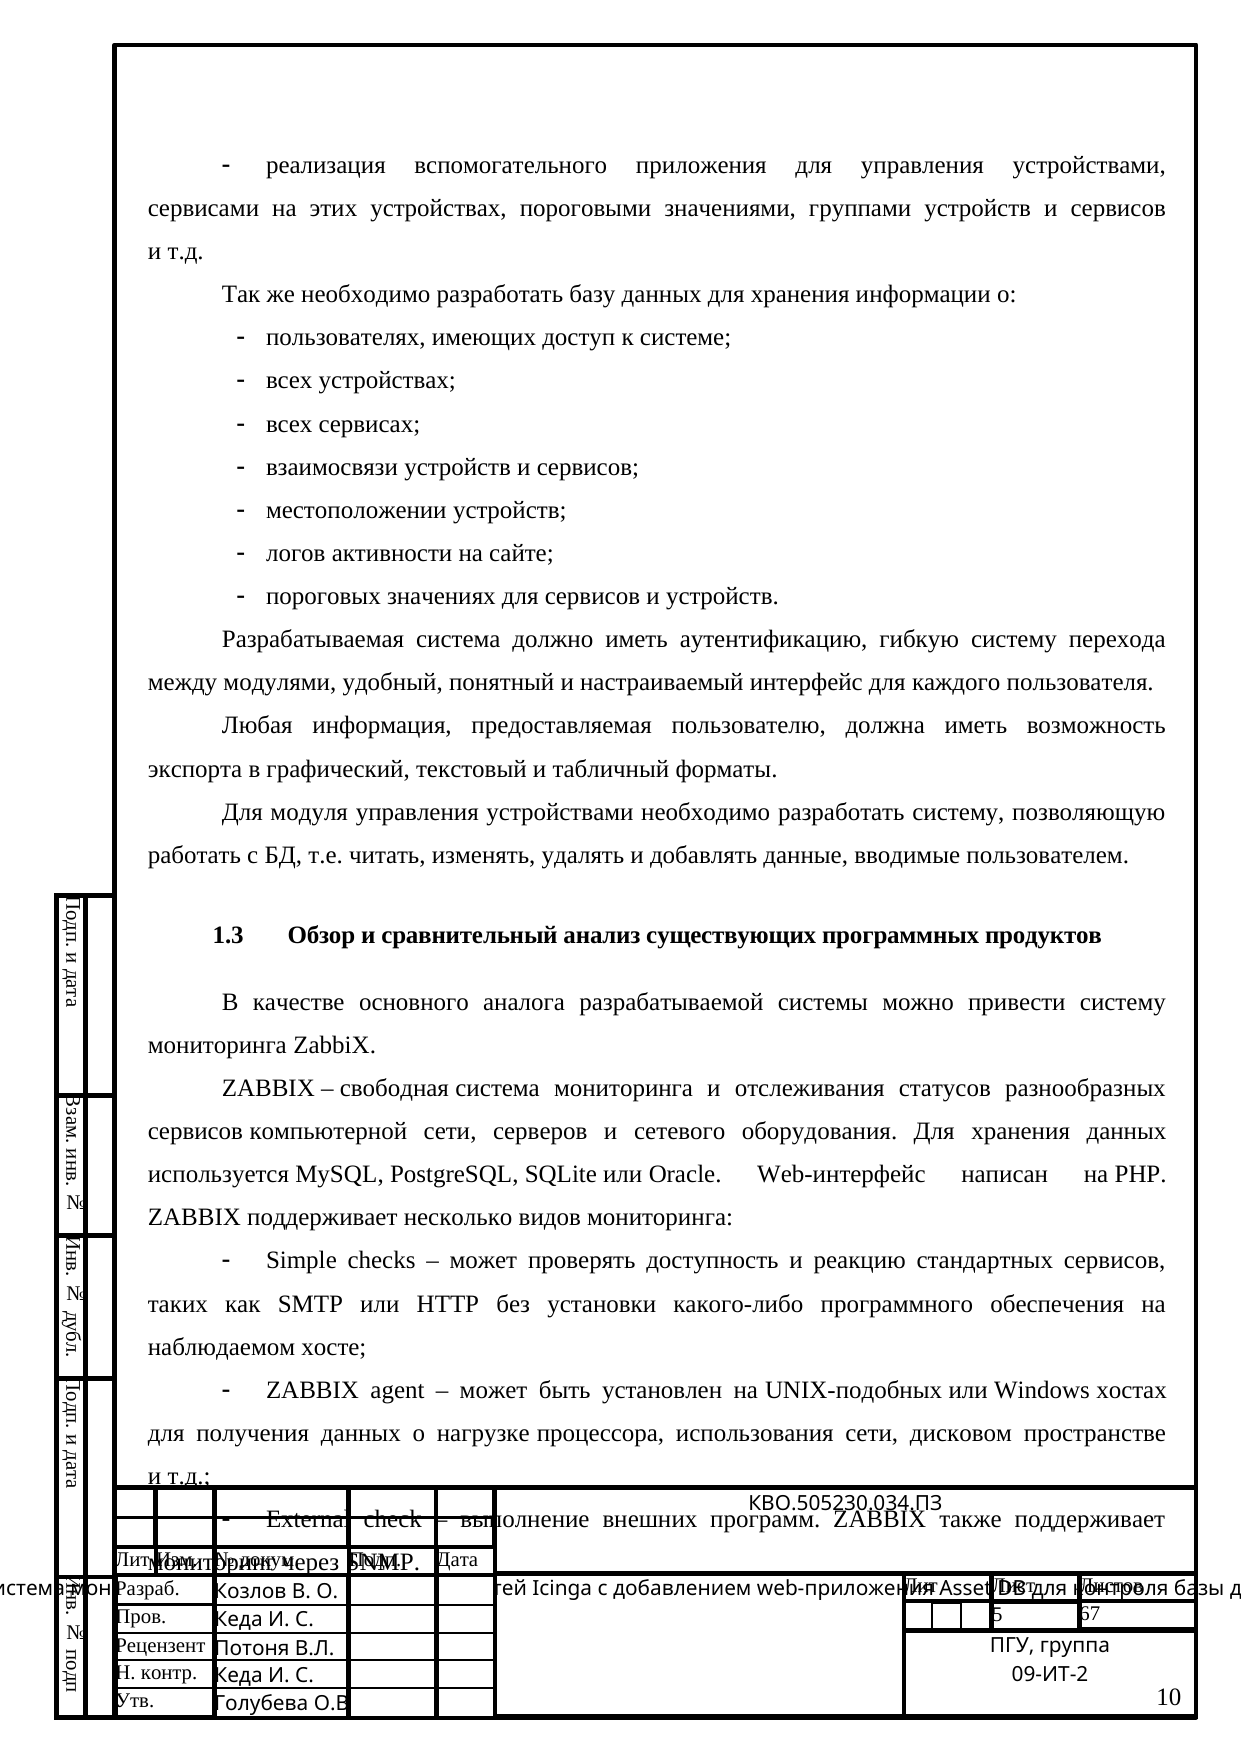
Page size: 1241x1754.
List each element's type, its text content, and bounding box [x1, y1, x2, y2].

subtitle Обзор и сравнительный анализ существующих программных продуктов [148, 921, 1166, 949]
text Любая информация, предоставляемая пользователю, должна иметь возможность экспорта в графический, текстовый и табличный форматы. [148, 711, 1166, 782]
text Для модуля управления устройствами необходимо разработать систему, позволяющую работать с БД, т.е. читать, изменять, удалять и добавлять данные, вводимые пользователем. [148, 797, 1166, 869]
list реализация вспомогательного приложения для управления устройствами, сервисами на этих устройствах, пороговыми значениями, группами устройств и сервисов и т.д. [148, 150, 1166, 265]
list местоположении устройств; [148, 495, 1166, 524]
list пользователях, имеющих доступ к системе; [148, 322, 1166, 351]
text Разрабатываемая система должно иметь аутентификацию, гибкую систему перехода между модулями, удобный, понятный и настраиваемый интерфейс для каждого пользователя. [148, 624, 1166, 696]
list взаимосвязи устройств и сервисов; [148, 452, 1166, 481]
text Так же необходимо разработать базу данных для хранения информации о: [148, 279, 1166, 308]
list ZABBIX agent – может быть установлен на UNIX-подобных или Windows хостах для получения данных о нагрузке процессора, использования сети, дисковом пространстве и т.д.; [148, 1375, 1166, 1490]
list логов активности на сайте; [148, 538, 1166, 567]
list всех устройствах; [148, 366, 1166, 394]
list Simple checks – может проверять доступность и реакцию стандартных сервисов, таких как SMTP или HTTP без установки какого-либо программного обеспечения на наблюдаемом хосте; [148, 1246, 1166, 1361]
text В качестве основного аналога разрабатываемой системы можно привести систему мониторинга ZabbiX. [148, 987, 1166, 1059]
list External check – выполнение внешних программ. ZABBIX также поддерживает мониторинг через SNMP. [148, 1504, 1166, 1576]
text ZABBIX – свободная система мониторинга и отслеживания статусов разнообразных сервисов компьютерной сети, серверов и сетевого оборудования. Для хранения данных используется MySQL, PostgreSQL, SQLite или Oracle. Web-интерфейс написан на PHP. ZABBIX поддерживает несколько видов мониторинга: [148, 1073, 1166, 1231]
list пороговых значениях для сервисов и устройств. [148, 581, 1166, 610]
list всех сервисах; [148, 409, 1166, 437]
